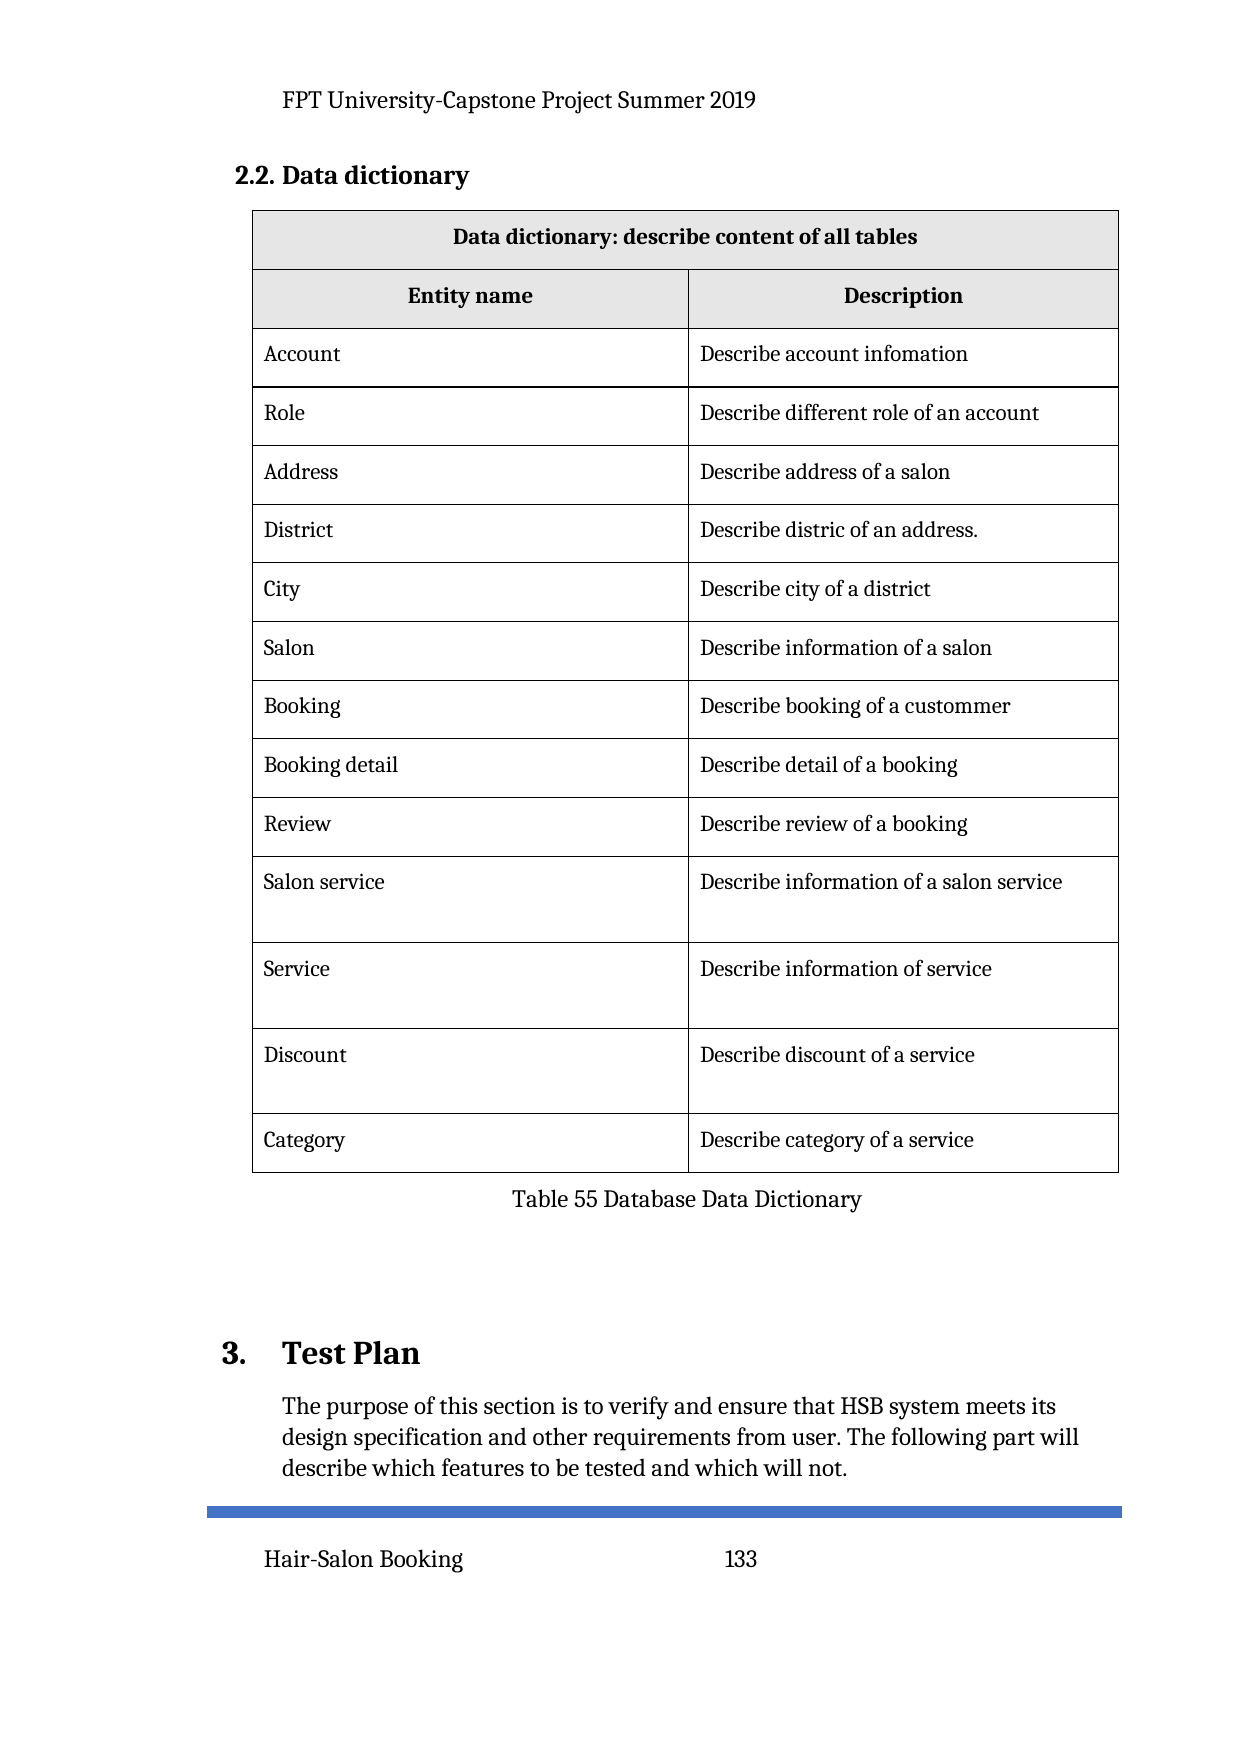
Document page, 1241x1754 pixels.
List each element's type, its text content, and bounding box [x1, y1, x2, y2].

subtitle Test Plan [207, 1334, 1122, 1372]
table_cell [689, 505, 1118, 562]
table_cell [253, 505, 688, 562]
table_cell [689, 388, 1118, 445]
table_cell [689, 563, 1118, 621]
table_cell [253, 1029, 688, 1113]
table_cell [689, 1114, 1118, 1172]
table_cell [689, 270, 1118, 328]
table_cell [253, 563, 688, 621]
subtitle Data dictionary [205, 160, 1122, 191]
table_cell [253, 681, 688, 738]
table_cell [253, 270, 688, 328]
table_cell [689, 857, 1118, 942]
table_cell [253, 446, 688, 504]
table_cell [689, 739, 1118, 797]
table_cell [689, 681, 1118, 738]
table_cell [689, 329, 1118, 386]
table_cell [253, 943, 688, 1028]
text The purpose of this section is to verify and ensure that HSB system meets its design specification and other requirements from user. The following part will describe which features to be tested and which will not. [282, 1392, 1122, 1483]
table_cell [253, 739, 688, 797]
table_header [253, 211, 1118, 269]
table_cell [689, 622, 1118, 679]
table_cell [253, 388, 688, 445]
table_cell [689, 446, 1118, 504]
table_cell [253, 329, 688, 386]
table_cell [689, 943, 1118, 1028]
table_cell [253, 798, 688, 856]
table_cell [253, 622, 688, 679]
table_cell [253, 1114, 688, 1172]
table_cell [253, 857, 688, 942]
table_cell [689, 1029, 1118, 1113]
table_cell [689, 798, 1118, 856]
